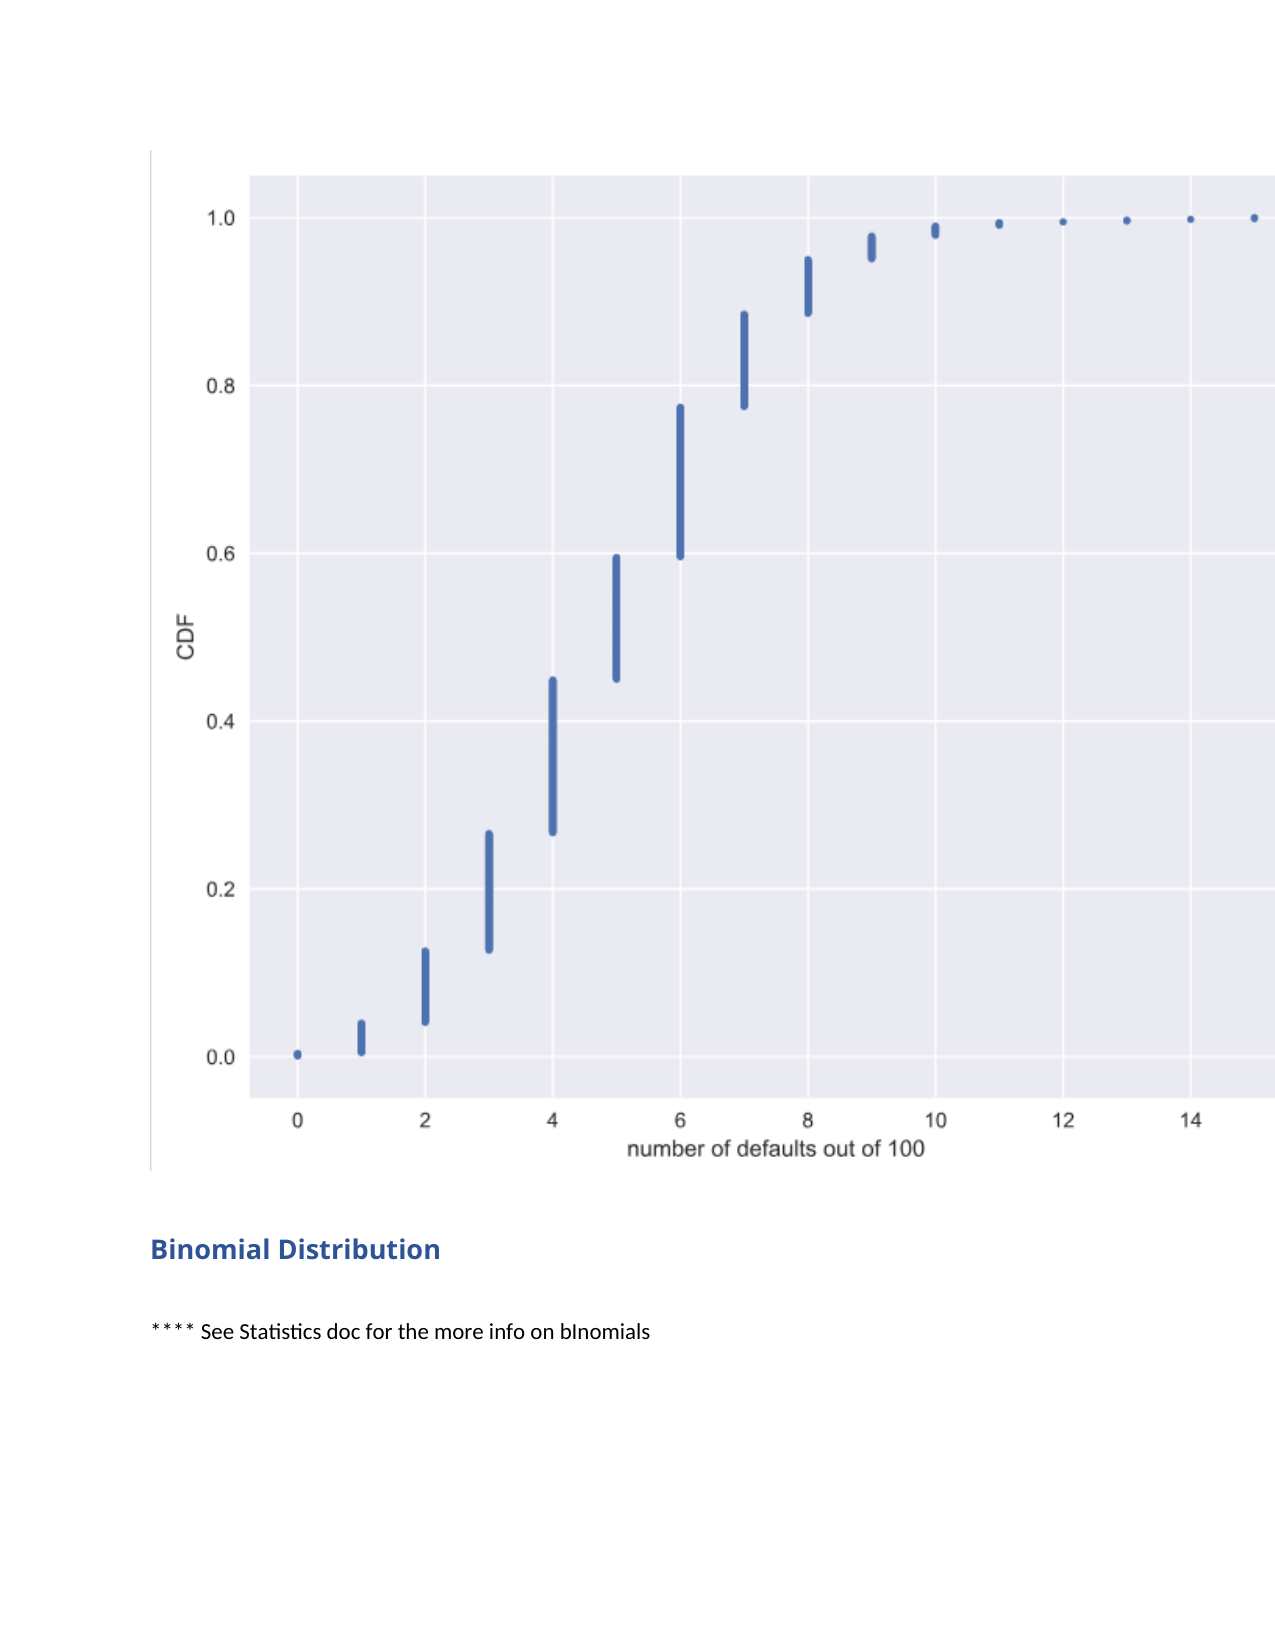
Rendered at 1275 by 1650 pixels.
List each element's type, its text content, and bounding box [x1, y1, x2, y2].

picture [150, 150, 1275, 1171]
text **** See Statistics doc for the more info on bInomials [150, 1317, 1125, 1345]
subtitle Binomial Distribution [150, 1231, 1125, 1267]
